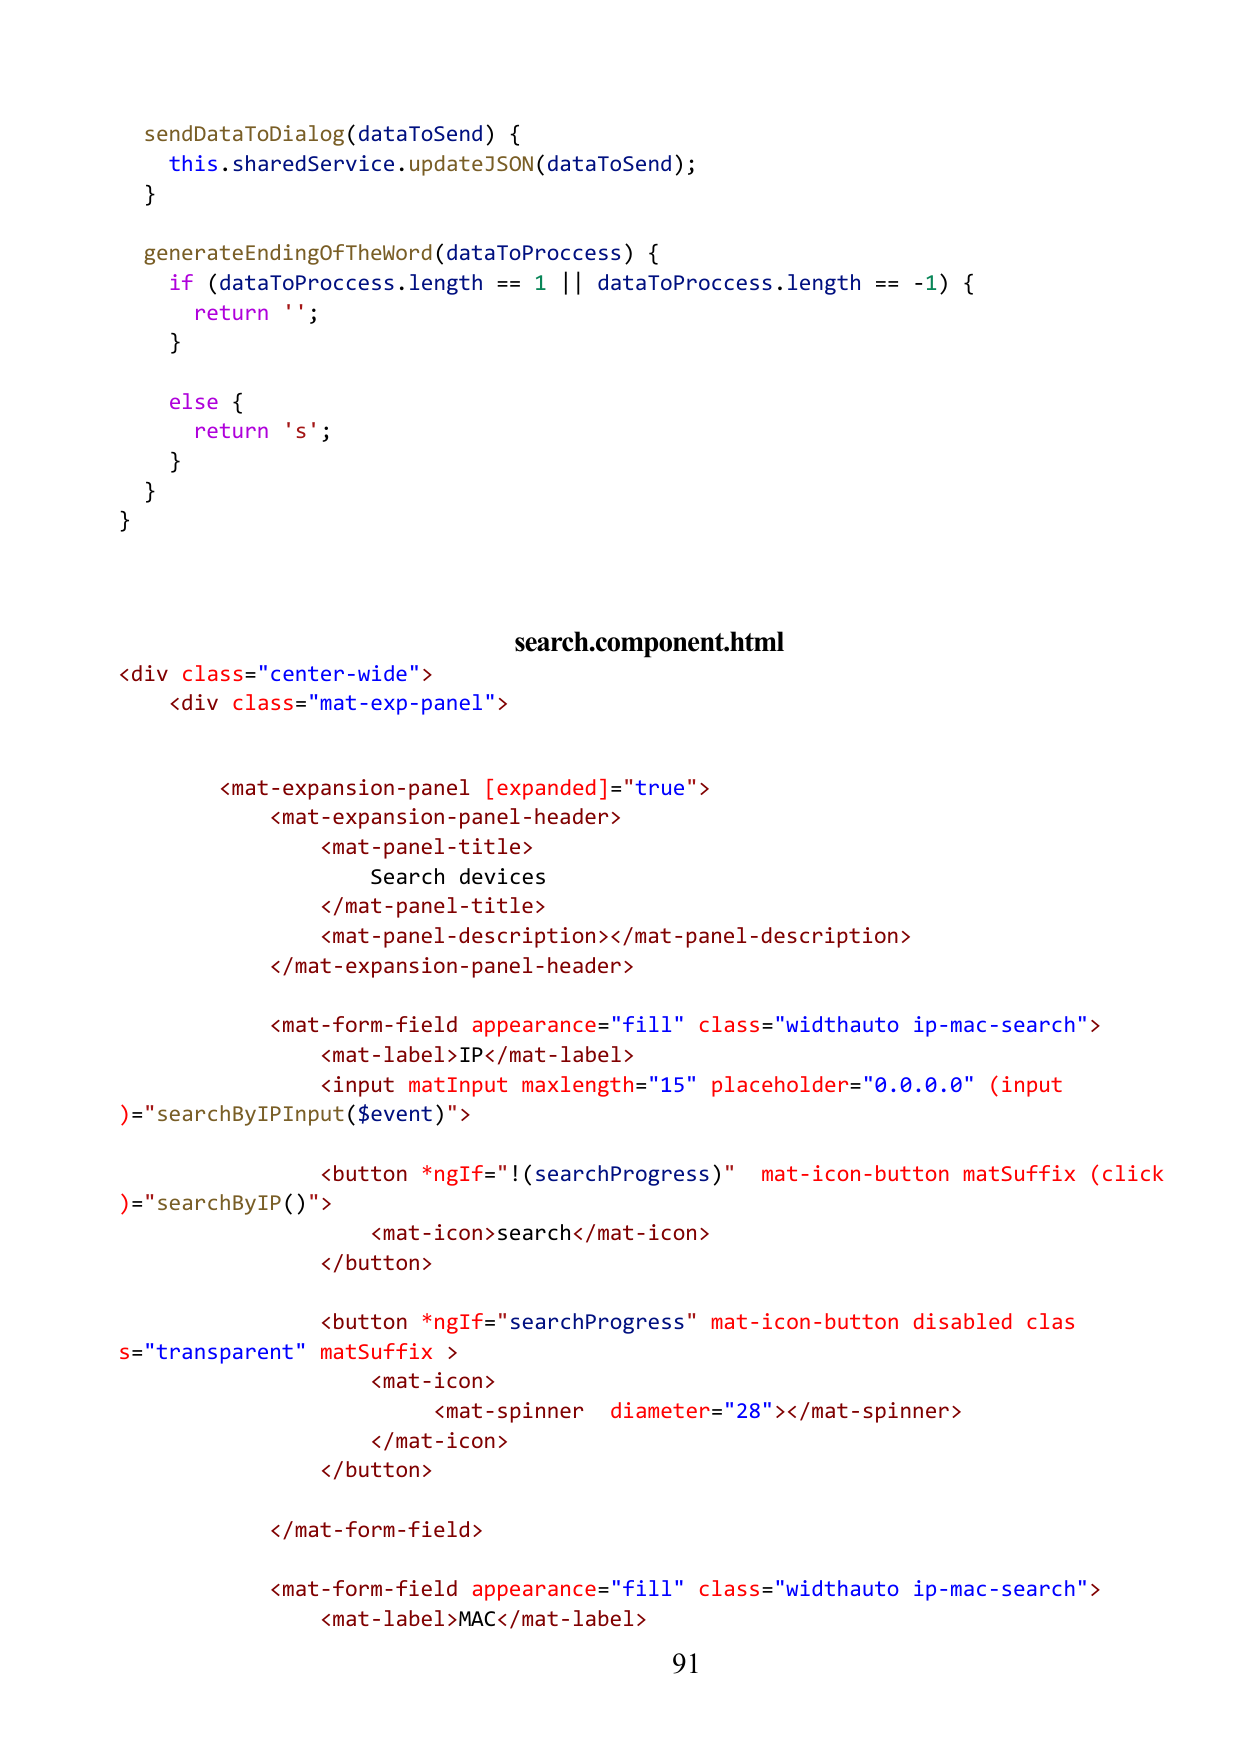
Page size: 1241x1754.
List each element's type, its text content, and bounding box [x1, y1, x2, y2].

text </mat-form-field> [118, 1513, 1181, 1543]
text <input matInput maxlength="15" placeholder="0.0.0.0" (input)="searchByIPInput($event)"> [118, 1068, 1181, 1128]
text } [118, 326, 1181, 356]
text <mat-icon> [118, 1365, 1181, 1395]
text } [118, 177, 1181, 207]
text <mat-expansion-panel [expanded]="true"> [118, 771, 1181, 801]
text <mat-panel-description></mat-panel-description> [118, 920, 1181, 949]
text <mat-label>MAC</mat-label> [118, 1603, 1181, 1632]
text <mat-label>IP</mat-label> [118, 1038, 1181, 1068]
text </button> [118, 1454, 1181, 1484]
text <mat-expansion-panel-header> [118, 801, 1181, 831]
text } [118, 445, 1181, 474]
text <div class="mat-exp-panel"> [118, 687, 1181, 717]
text </mat-icon> [118, 1424, 1181, 1454]
text <mat-form-field appearance="fill" class="widthauto ip-mac-search"> [118, 1009, 1181, 1038]
text else { [118, 385, 1181, 415]
text <mat-icon>search</mat-icon> [118, 1217, 1181, 1246]
text generateEndingOfTheWord(dataToProccess) { [118, 237, 1181, 267]
text </button> [118, 1246, 1181, 1276]
text return 's'; [118, 415, 1181, 445]
text this.sharedService.updateJSON(dataToSend); [118, 148, 1181, 177]
text <button *ngIf="searchProgress" mat-icon-button disabled class="transparent" matSuffix > [118, 1306, 1181, 1365]
text <mat-panel-title> [118, 831, 1181, 860]
text </mat-expansion-panel-header> [118, 949, 1181, 979]
text <mat-spinner diameter="28"></mat-spinner> [118, 1395, 1181, 1424]
title search.component.html [118, 624, 1181, 657]
text return ''; [118, 296, 1181, 326]
text } [118, 474, 1181, 504]
text <div class="center-wide"> [118, 657, 1181, 687]
text sendDataToDialog(dataToSend) { [118, 118, 1181, 148]
text } [118, 504, 1181, 534]
text Search devices [118, 860, 1181, 890]
text </mat-panel-title> [118, 890, 1181, 920]
text <button *ngIf="!(searchProgress)" mat-icon-button matSuffix (click)="searchByIP()"> [118, 1157, 1181, 1217]
text if (dataToProccess.length == 1 || dataToProccess.length == -1) { [118, 267, 1181, 296]
text <mat-form-field appearance="fill" class="widthauto ip-mac-search"> [118, 1573, 1181, 1603]
